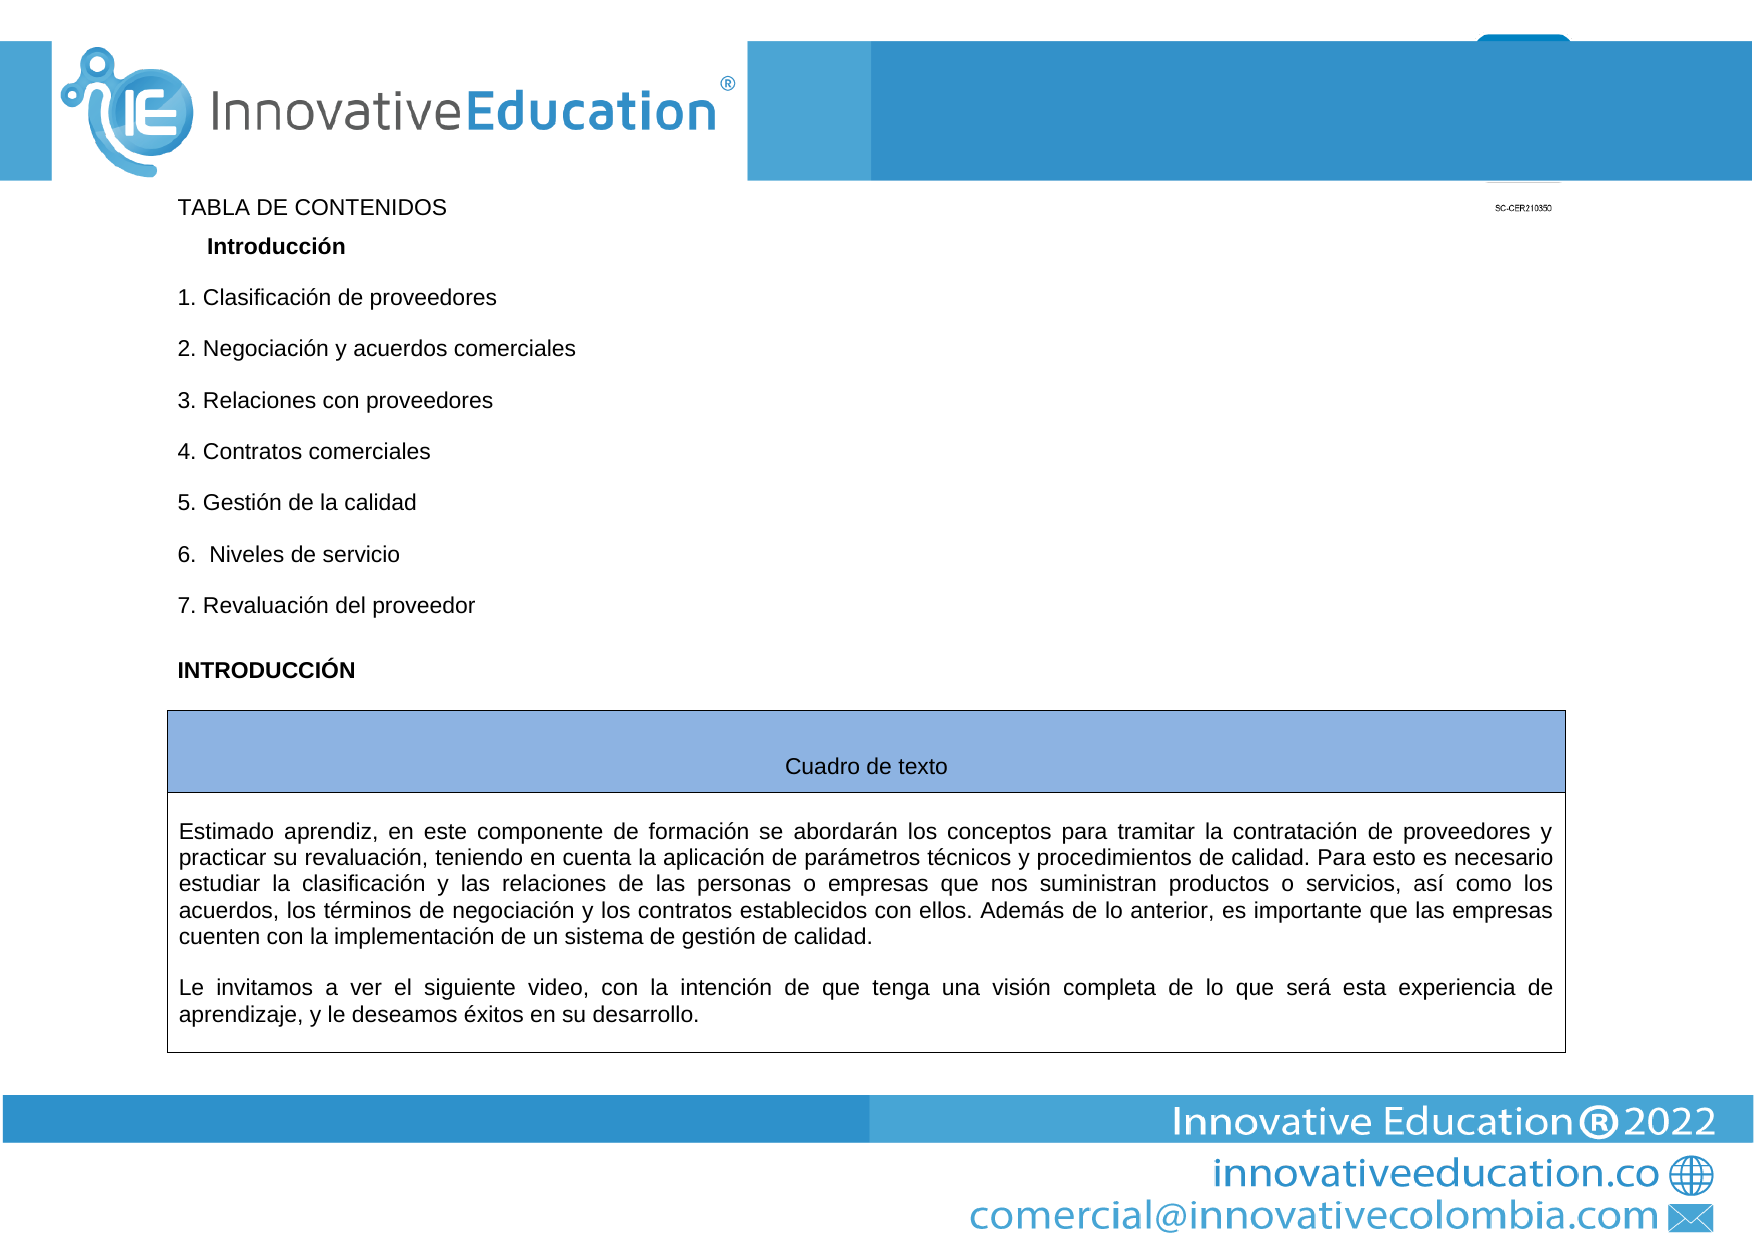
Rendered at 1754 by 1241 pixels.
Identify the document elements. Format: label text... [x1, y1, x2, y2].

text 6. Niveles de servicio [177, 541, 1475, 567]
text 2. Negociación y acuerdos comerciales [177, 335, 1475, 362]
text TABLA DE CONTENIDOS [177, 148, 1475, 220]
text 1. Clasificación de proveedores [177, 284, 1475, 310]
text 5. Gestión de la calidad [177, 489, 1475, 516]
text INTRODUCCIÓN [177, 657, 1475, 684]
text Introducción [207, 233, 1475, 259]
text 3. Relaciones con proveedores [177, 387, 1475, 413]
table_header Cuadro de texto [168, 711, 1565, 792]
text 4. Contratos comerciales [177, 438, 1475, 464]
picture [0, 28, 1752, 214]
table_cell Estimado aprendiz, en este componente de formación se abordarán los conceptos para tramitar la contratación de proveedores y practicar su revaluación, teniendo en cuenta la aplicación de parámetros técnicos y procedimientos de calidad. Para esto es necesario estudiar la clasificación y las relaciones de las personas o empresas que nos suministran productos o servicios, así como los acuerdos, los términos de negociación y los contratos establecidos con ellos. Además de lo anterior, es importante que las empresas cuenten con la implementación de un sistema de gestión de calidad. Le invitamos a ver el siguiente video, con la intención de que tenga una visión completa de lo que será esta experiencia de aprendizaje, y le deseamos éxitos en su desarrollo. [168, 793, 1565, 1052]
picture [2, 1093, 1754, 1239]
text 7. Revaluación del proveedor [177, 592, 1475, 618]
